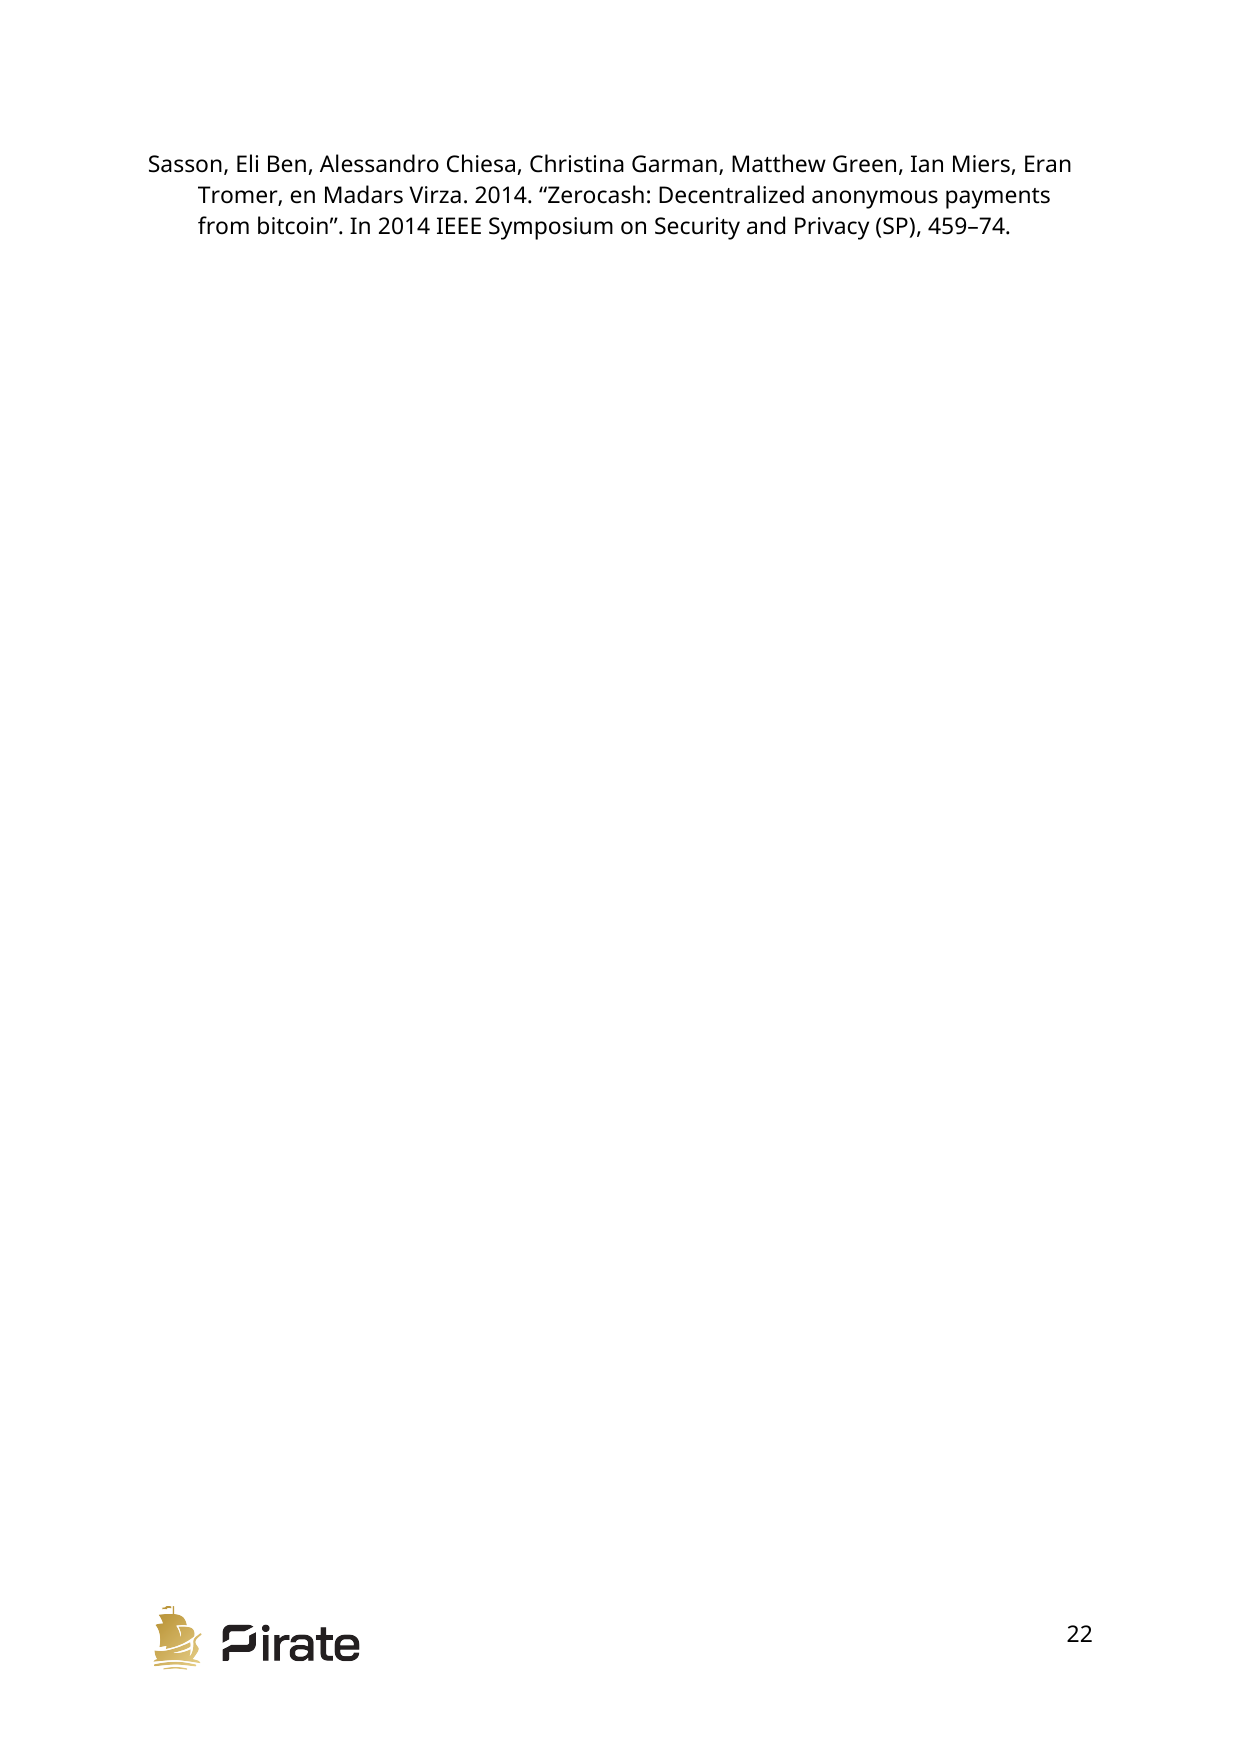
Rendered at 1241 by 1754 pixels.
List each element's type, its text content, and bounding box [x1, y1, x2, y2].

text Sasson, Eli Ben, Alessandro Chiesa, Christina Garman, Matthew Green, Ian Miers, Eran Tromer, en Madars Virza. 2014. “Zerocash: Decentralized anonymous payments from bitcoin”. In 2014 IEEE Symposium on Security and Privacy (SP), 459–74. [148, 148, 1093, 241]
picture [147, 1600, 368, 1678]
